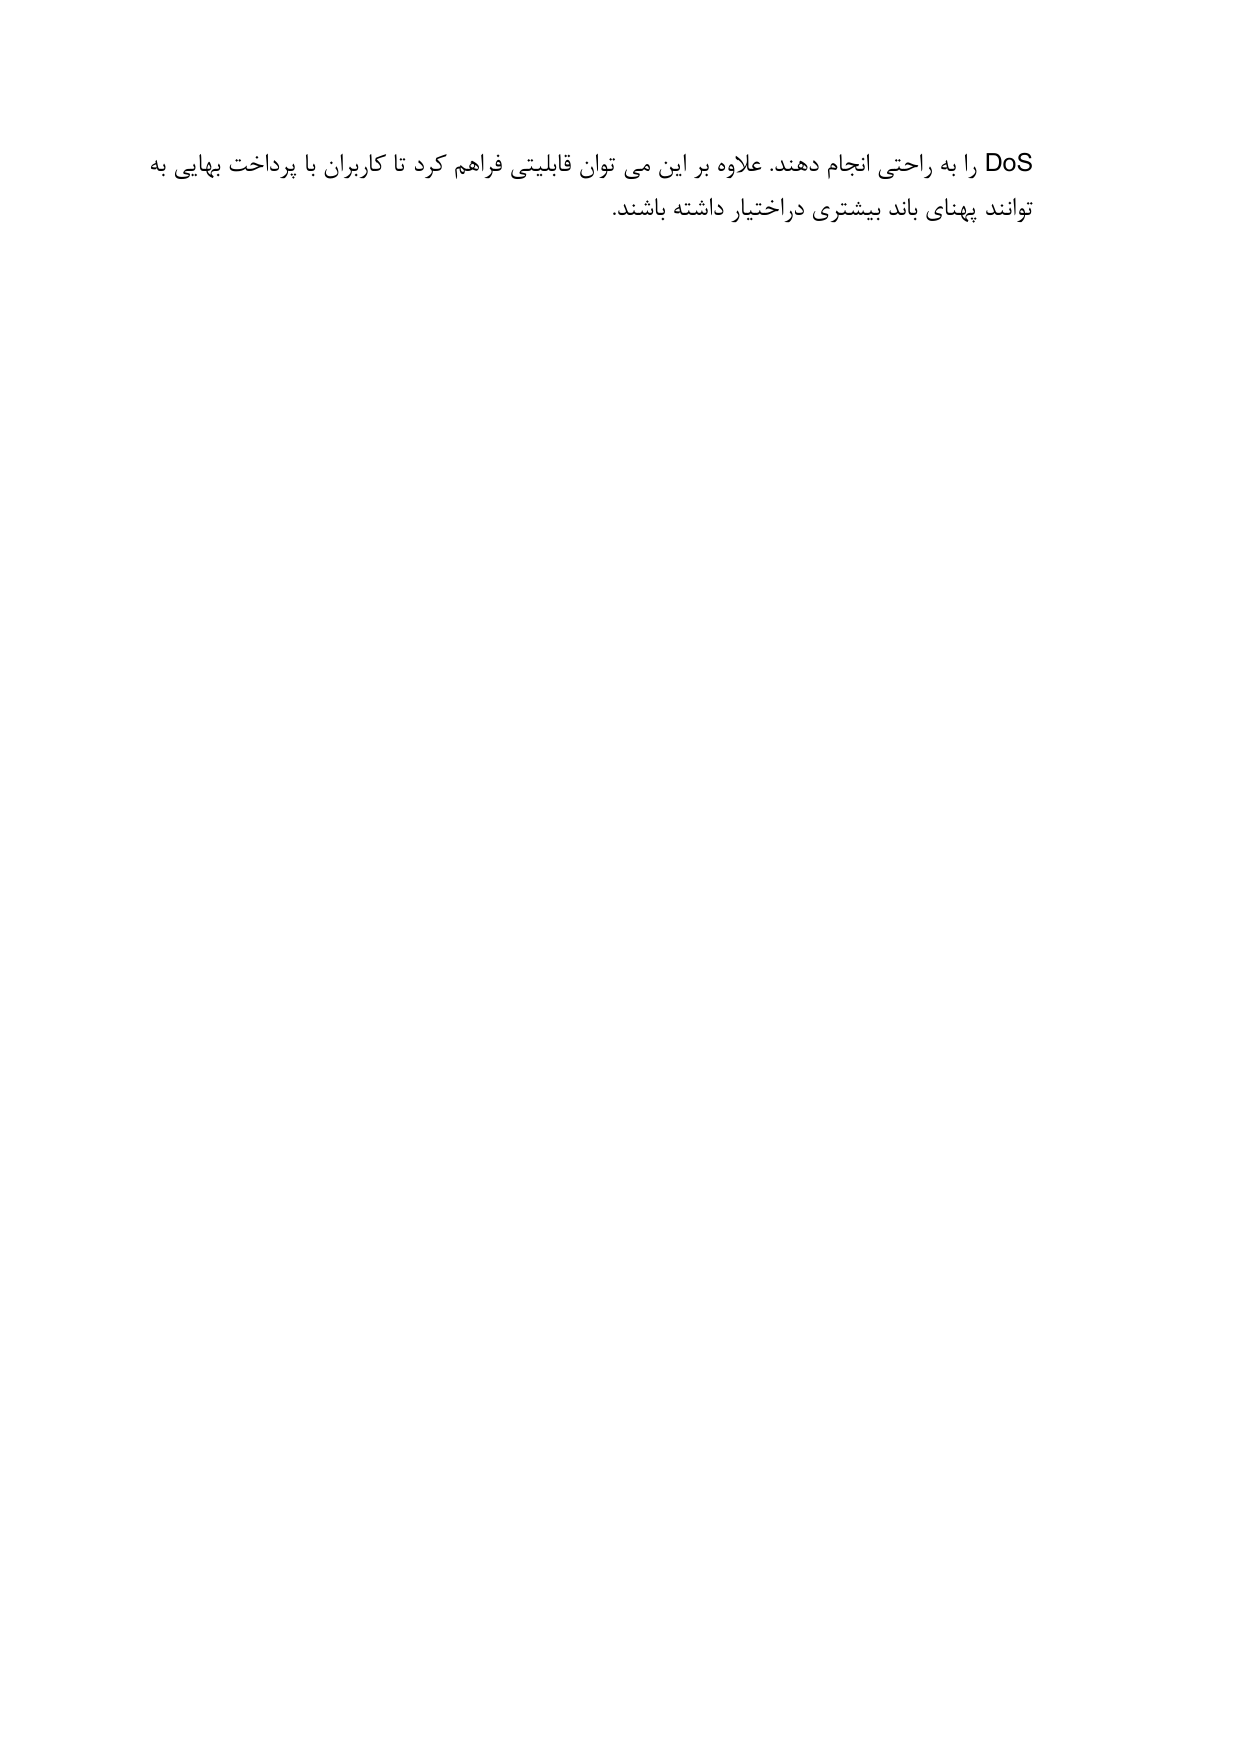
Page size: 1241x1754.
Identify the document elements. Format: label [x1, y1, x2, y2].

text [148, 148, 1033, 225]
